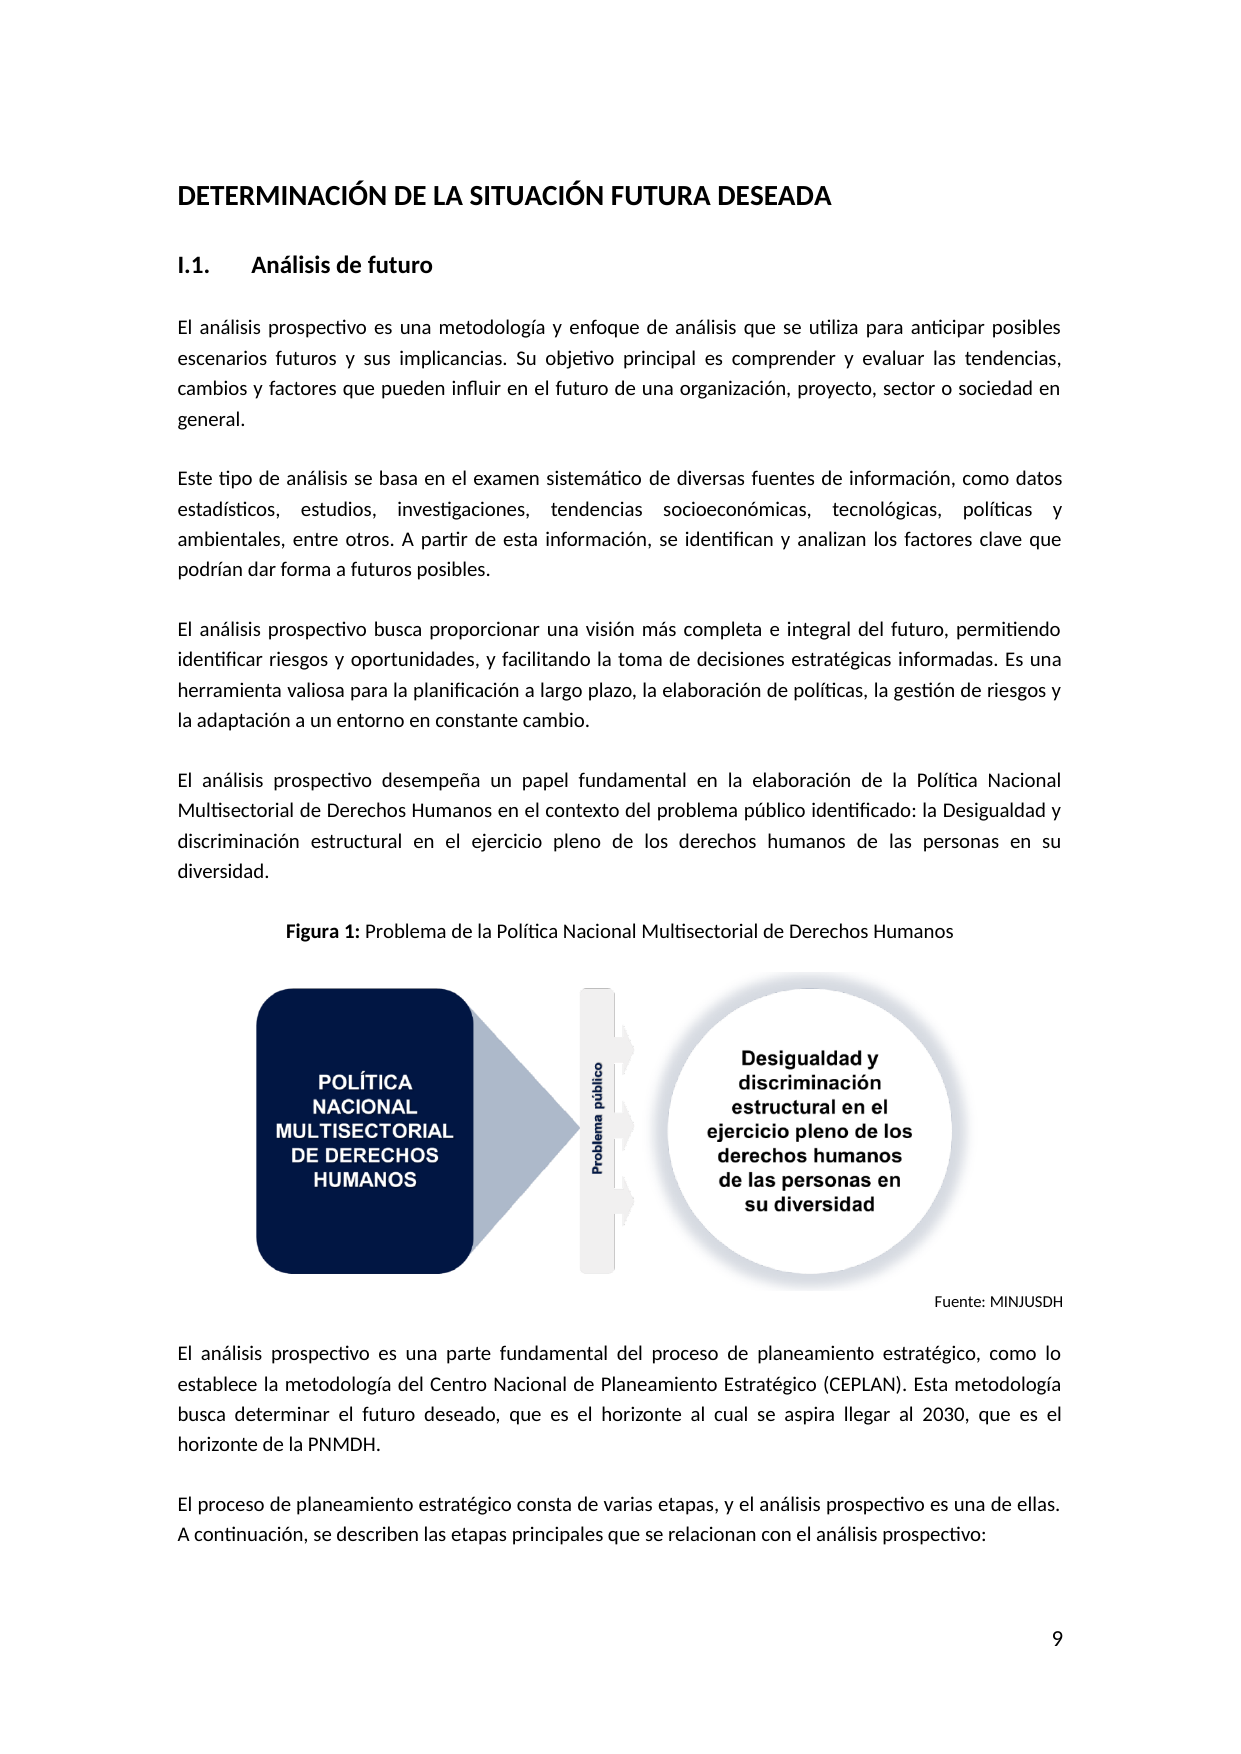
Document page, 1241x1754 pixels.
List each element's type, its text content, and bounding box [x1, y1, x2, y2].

text Figura 1: Problema de la Política Nacional Multisectorial de Derechos Humanos [177, 918, 1063, 943]
text Este tipo de análisis se basa en el examen sistemático de diversas fuentes de información, como datos estadísticos, estudios, investigaciones, tendencias socioeconómicas, tecnológicas, políticas y ambientales, entre otros. A partir de esta información, se identifican y analizan los factores clave que podrían dar forma a futuros posibles. [177, 465, 1063, 582]
text El análisis prospectivo es una parte fundamental del proceso de planeamiento estratégico, como lo establece la metodología del Centro Nacional de Planeamiento Estratégico (CEPLAN). Esta metodología busca determinar el futuro deseado, que es el horizonte al cual se aspira llegar al 2030, que es el horizonte de la PNMDH. [177, 1340, 1063, 1457]
subtitle DETERMINACIÓN DE LA SITUACIÓN FUTURA DESEADA [177, 177, 1063, 212]
text El análisis prospectivo es una metodología y enfoque de análisis que se utiliza para anticipar posibles escenarios futuros y sus implicancias. Su objetivo principal es comprender y evaluar las tendencias, cambios y factores que pueden influir en el futuro de una organización, proyecto, sector o sociedad en general. [177, 314, 1063, 431]
text Fuente: MINJUSDH [177, 1291, 1063, 1311]
subtitle Análisis de futuro [177, 249, 1063, 279]
text El análisis prospectivo busca proporcionar una visión más completa e integral del futuro, permitiendo identificar riesgos y oportunidades, y facilitando la toma de decisiones estratégicas informadas. Es una herramienta valiosa para la planificación a largo plazo, la elaboración de políticas, la gestión de riesgos y la adaptación a un entorno en constante cambio. [177, 616, 1063, 733]
picture [256, 972, 984, 1291]
text El análisis prospectivo desempeña un papel fundamental en la elaboración de la Política Nacional Multisectorial de Derechos Humanos en el contexto del problema público identificado: la Desigualdad y discriminación estructural en el ejercicio pleno de los derechos humanos de las personas en su diversidad. [177, 767, 1063, 884]
text El proceso de planeamiento estratégico consta de varias etapas, y el análisis prospectivo es una de ellas. A continuación, se describen las etapas principales que se relacionan con el análisis prospectivo: [177, 1491, 1063, 1547]
